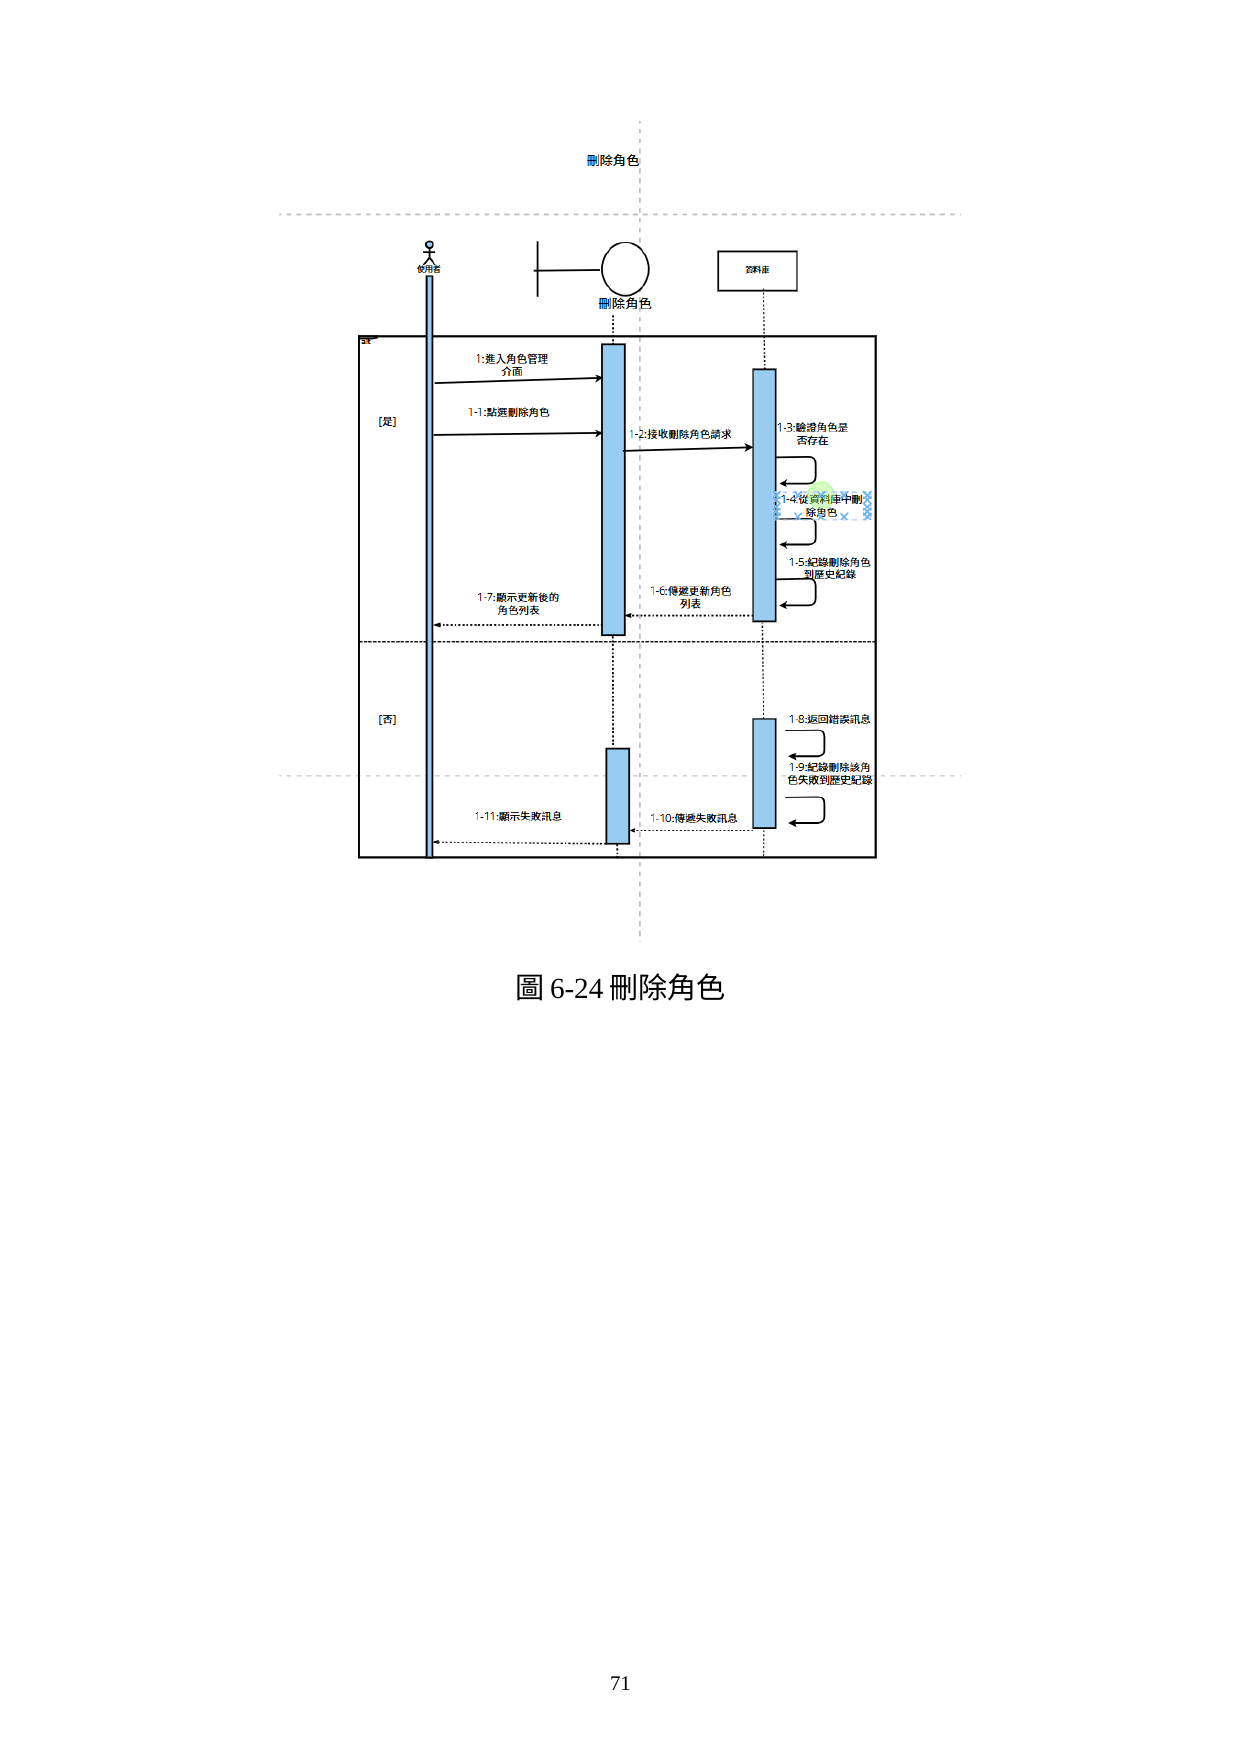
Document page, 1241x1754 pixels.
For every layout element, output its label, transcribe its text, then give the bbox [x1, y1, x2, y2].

picture [279, 121, 962, 942]
text 圖6-24刪除角色 [89, 948, 1152, 1023]
